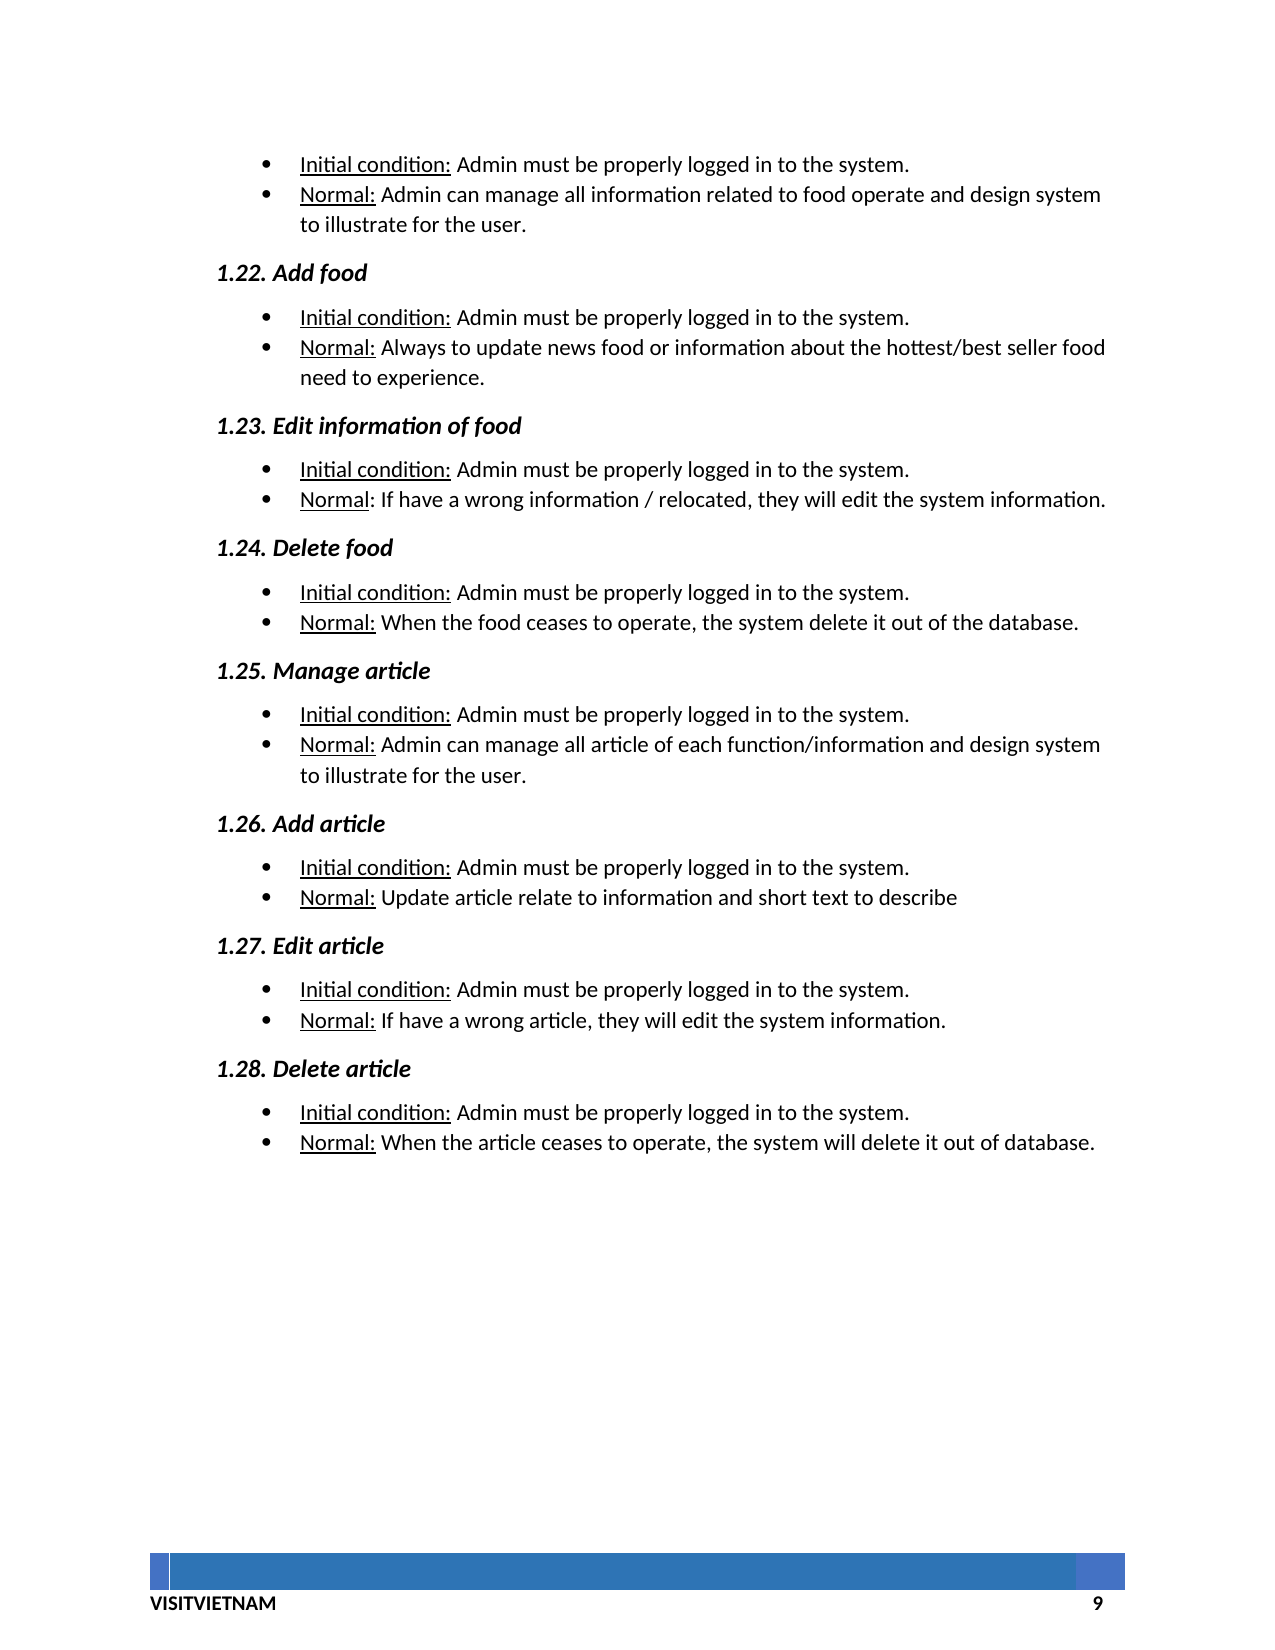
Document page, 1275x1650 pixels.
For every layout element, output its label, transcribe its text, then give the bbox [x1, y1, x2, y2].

text Delete article [216, 1053, 1125, 1083]
text Delete food [216, 532, 1125, 563]
list Initial condition: Admin must be properly logged in to the system. [262, 976, 1125, 1004]
list Initial condition: Admin must be properly logged in to the system. [262, 700, 1125, 728]
list Normal: If have a wrong article, they will edit the system information. [262, 1006, 1125, 1034]
list Normal: Admin can manage all article of each function/information and design system to illustrate for the user. [262, 731, 1125, 789]
list Initial condition: Admin must be properly logged in to the system. [262, 1098, 1125, 1126]
text Edit information of food [216, 410, 1125, 441]
list Normal: Always to update news food or information about the hottest/best seller food need to experience. [262, 333, 1125, 391]
list Initial condition: Admin must be properly logged in to the system. [262, 578, 1125, 606]
list Normal: When the article ceases to operate, the system will delete it out of database. [262, 1128, 1125, 1156]
list Normal: If have a wrong information / relocated, they will edit the system information. [262, 486, 1125, 514]
list Normal: Admin can manage all information related to food operate and design system to illustrate for the user. [262, 180, 1125, 238]
list Initial condition: Admin must be properly logged in to the system. [262, 303, 1125, 331]
text Add article [216, 808, 1125, 838]
list Normal: When the food ceases to operate, the system delete it out of the database. [262, 608, 1125, 636]
text Manage article [216, 655, 1125, 686]
list Normal: Update article relate to information and short text to describe [262, 883, 1125, 911]
text Add food [216, 257, 1125, 288]
list Initial condition: Admin must be properly logged in to the system. [262, 853, 1125, 881]
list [262, 150, 1125, 178]
list Initial condition: Admin must be properly logged in to the system. [262, 455, 1125, 483]
text Edit article [216, 930, 1125, 961]
